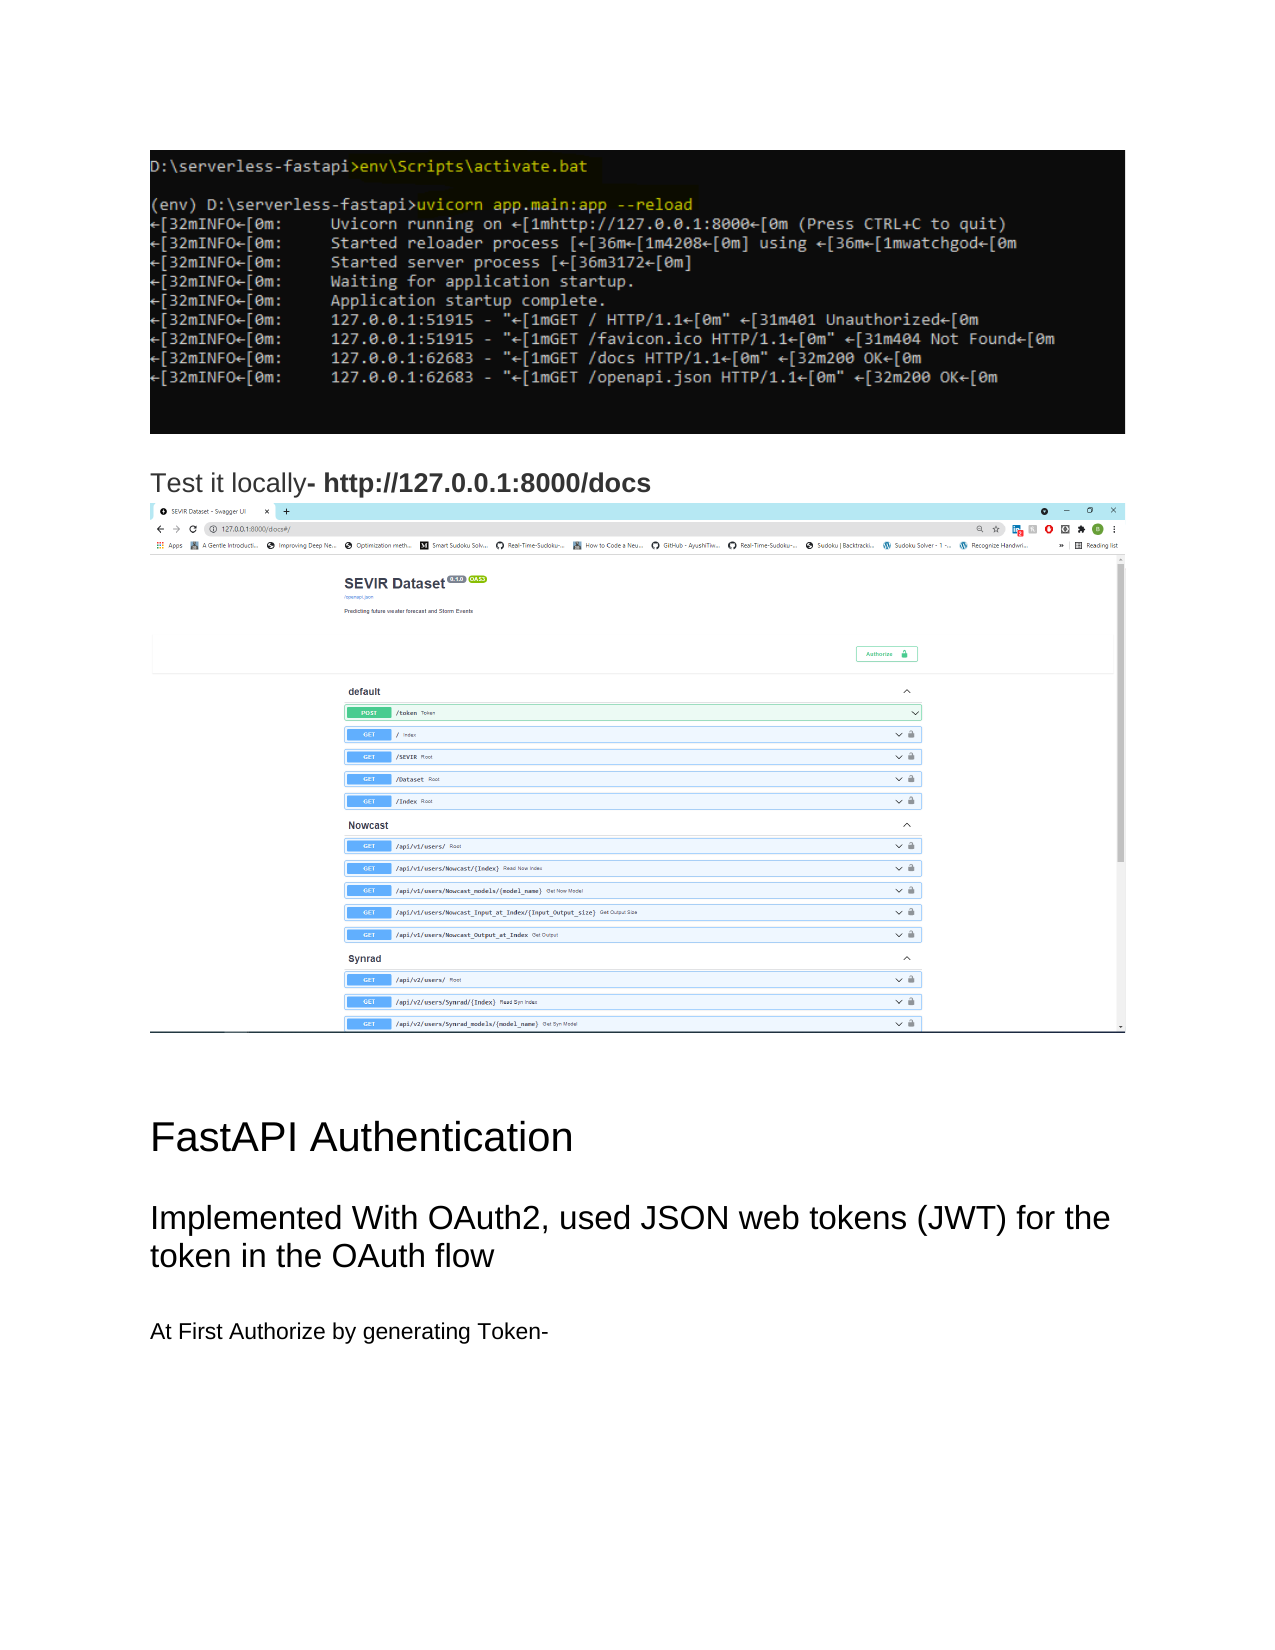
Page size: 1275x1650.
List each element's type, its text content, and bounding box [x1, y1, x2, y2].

text At First Authorize by generating Token- [150, 1318, 1125, 1344]
picture [150, 503, 1125, 1033]
picture [150, 150, 1125, 434]
subtitle Implemented With OAuth2, used JSON web tokens (JWT) for the token in the OAuth flow [150, 1198, 1125, 1275]
subtitle FastAPI Authentication [150, 1113, 1125, 1161]
